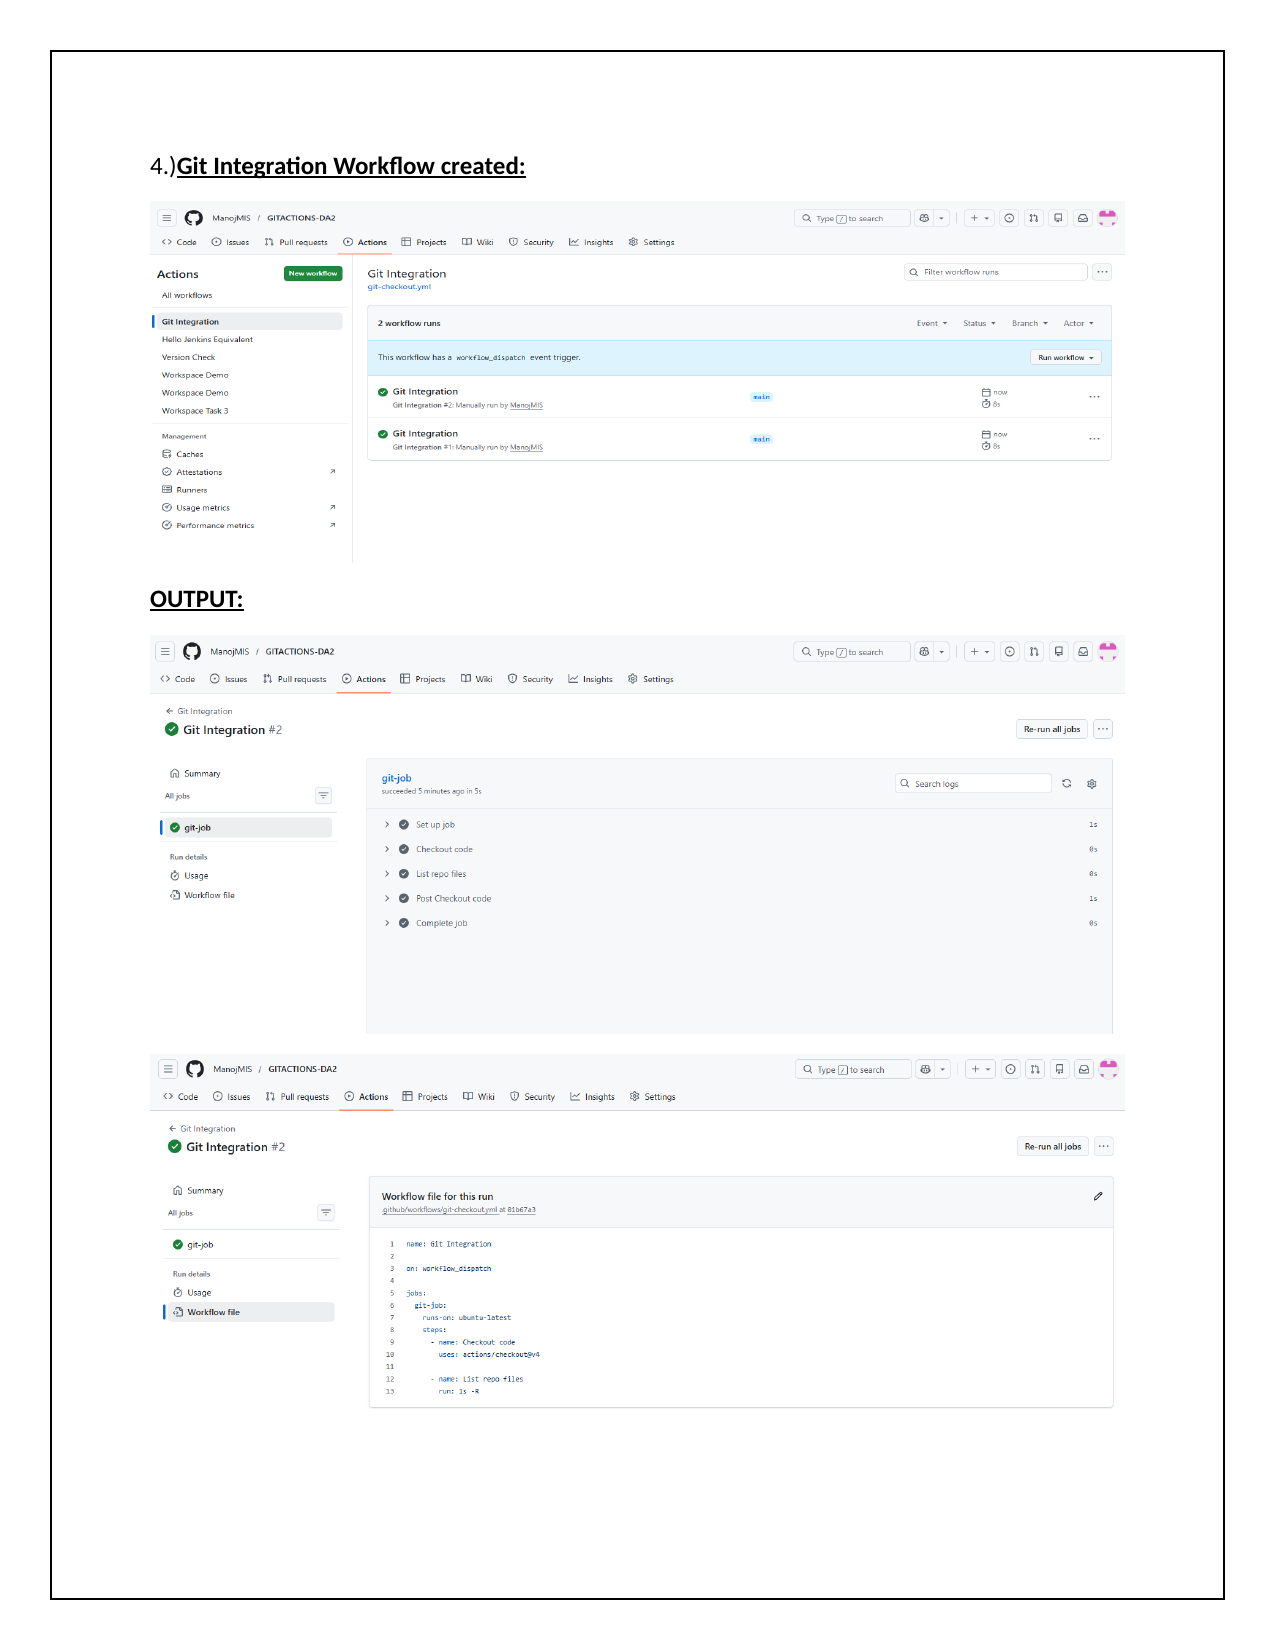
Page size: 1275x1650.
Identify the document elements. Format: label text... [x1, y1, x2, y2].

text OUTPUT: [150, 583, 1125, 614]
picture [150, 635, 1125, 1034]
picture [150, 1054, 1125, 1459]
picture [150, 201, 1125, 563]
text 4.)Git Integration Workflow created: [150, 150, 1125, 181]
